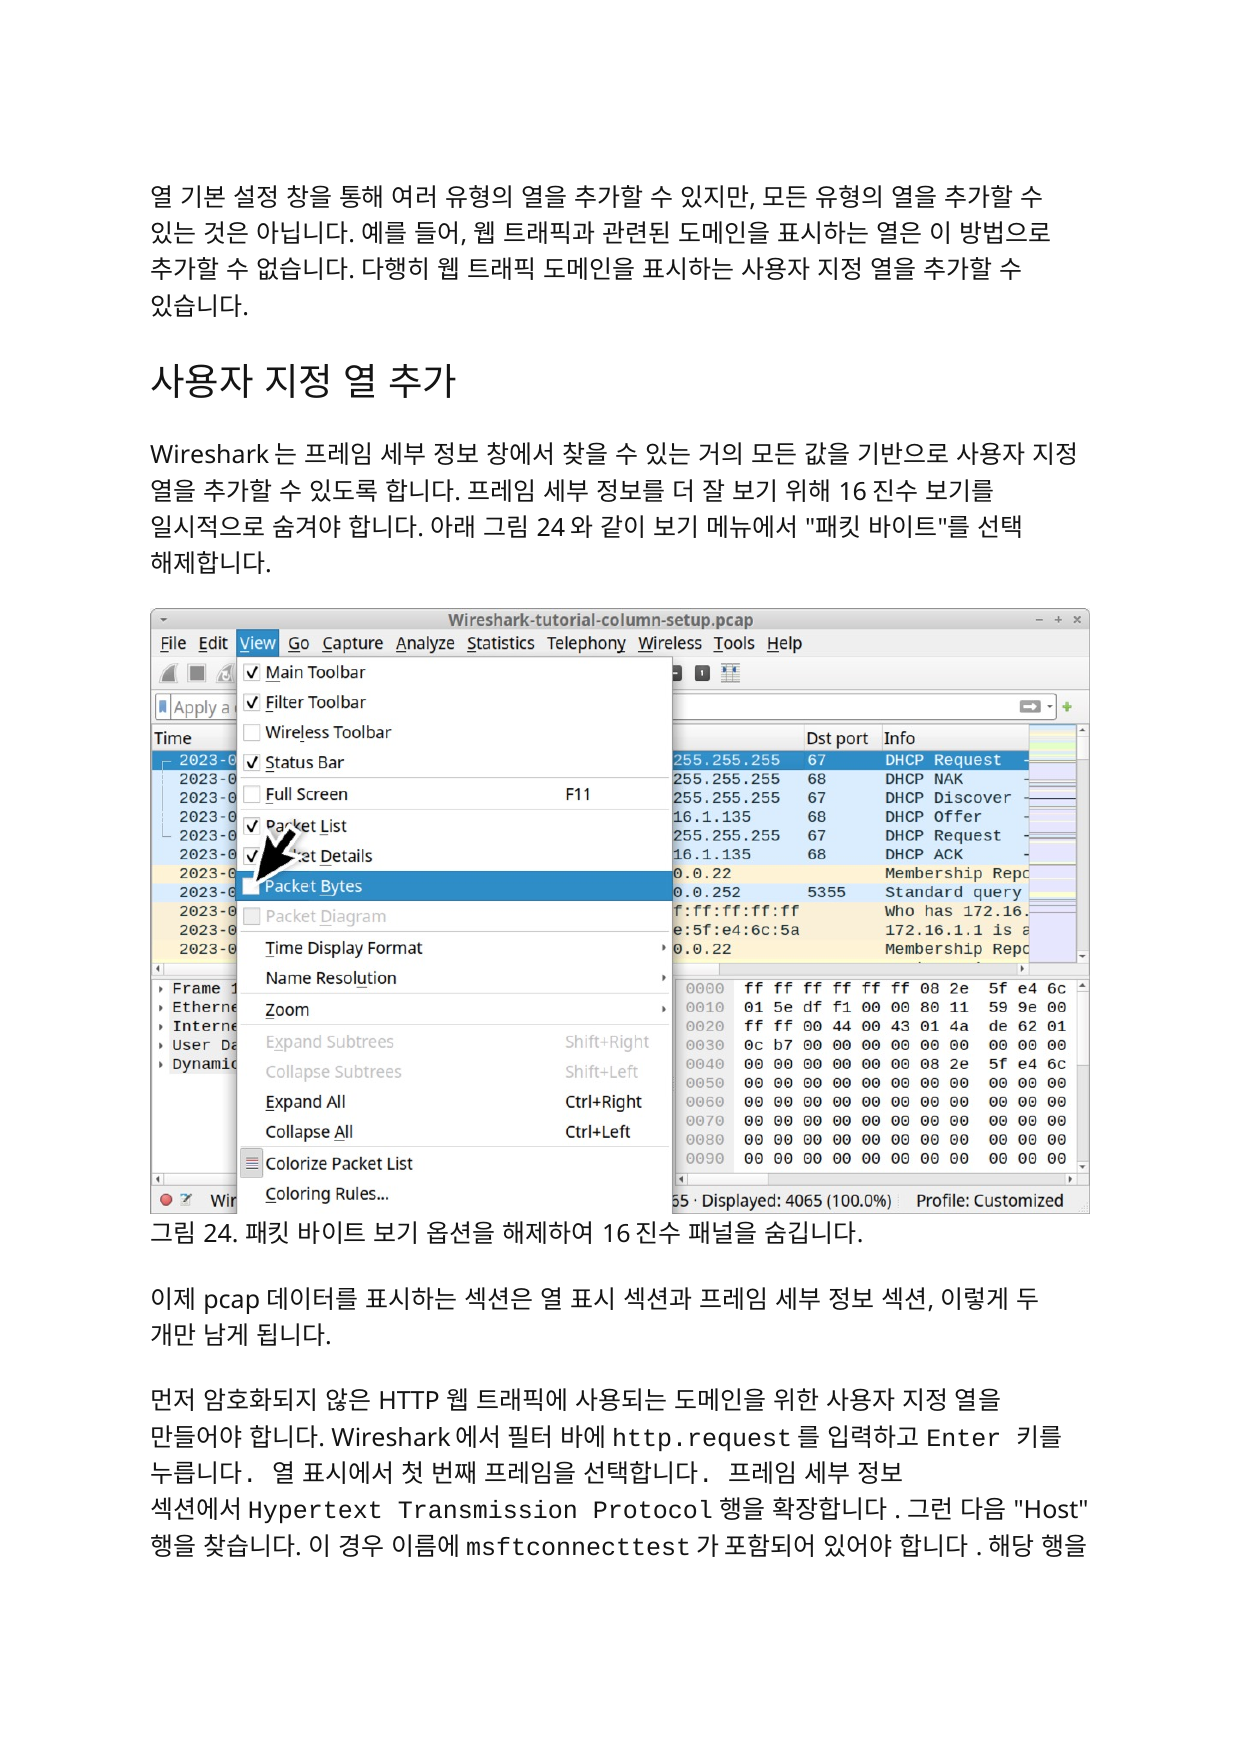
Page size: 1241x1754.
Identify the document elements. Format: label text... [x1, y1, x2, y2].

text 열 기본 설정 창을 통해 여러 유형의 열을 추가할 수 있지만, 모든 유형의 열을 추가할 수 있는 것은 아닙니다. 예를 들어, 웹 트래픽과 관련된 도메인을 표시하는 열은 이 방법으로 추가할 수 없습니다. 다행히 웹 트래픽 도메인을 표시하는 사용자 지정 열을 추가할 수 있습니다. [150, 177, 1090, 322]
text 이제 pcap 데이터를 표시하는 섹션은 열 표시 섹션과 프레임 세부 정보 섹션, 이렇게 두 개만 남게 됩니다. [150, 1279, 1090, 1352]
picture [150, 608, 1090, 1214]
text Wireshark는 프레임 세부 정보 창에서 찾을 수 있는 거의 모든 값을 기반으로 사용자 지정 열을 추가할 수 있도록 합니다. 프레임 세부 정보를 더 잘 보기 위해 16진수 보기를 일시적으로 숨겨야 합니다. 아래 그림 24와 같이 보기 메뉴에서 "패킷 바이트"를 선택 해제합니다. [150, 435, 1090, 580]
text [150, 1381, 1090, 1563]
text 사용자 지정 열 추가 [150, 351, 1090, 406]
text 그림 24. 패킷 바이트 보기 옵션을 해제하여 16진수 패널을 숨깁니다. [150, 1214, 1090, 1250]
